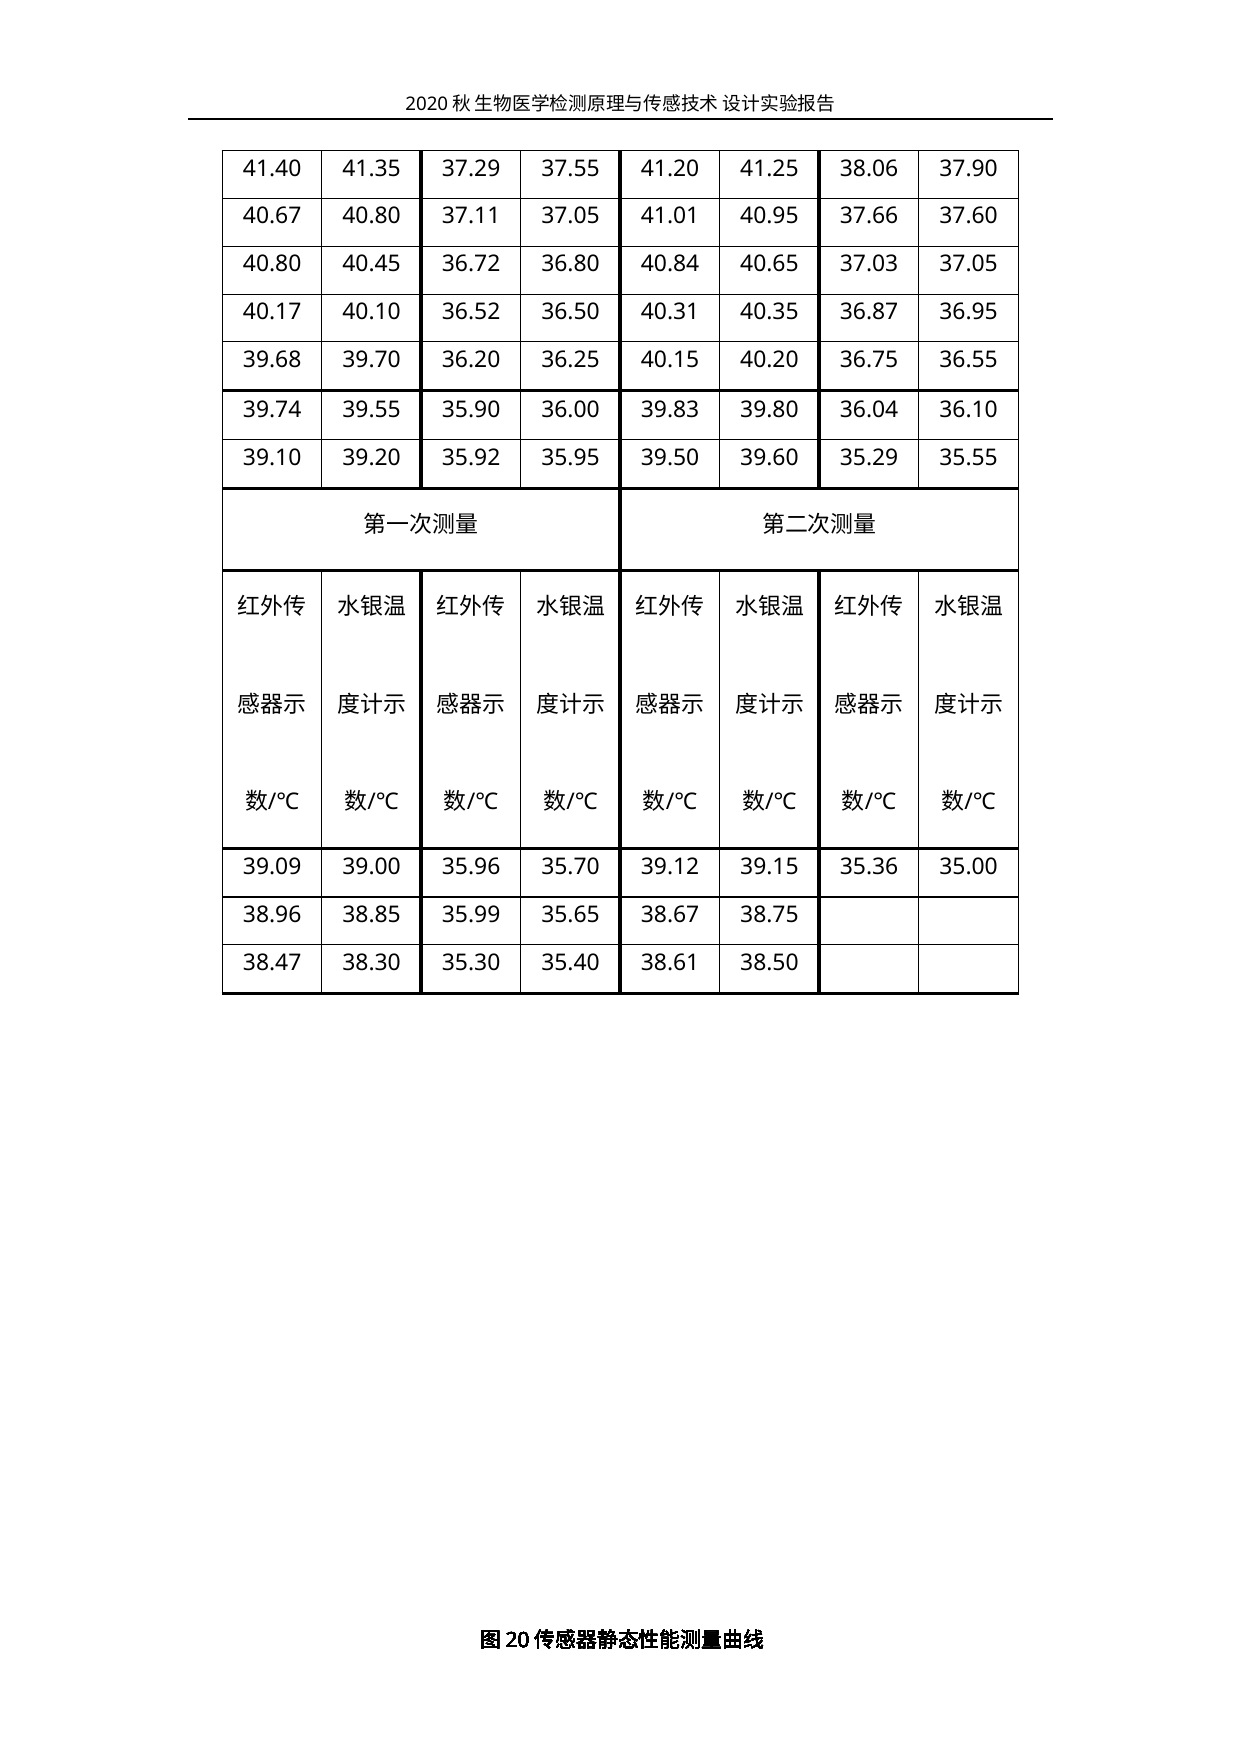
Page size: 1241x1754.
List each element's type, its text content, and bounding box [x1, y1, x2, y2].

table_cell 35.30 [423, 945, 520, 992]
table_cell 红外传感器示数/℃ [622, 572, 719, 847]
table_cell 40.20 [720, 342, 817, 389]
table_cell 38.47 [223, 945, 321, 992]
table_cell 40.31 [622, 295, 719, 341]
table_cell 水银温度计示数/℃ [521, 572, 618, 847]
table_cell 37.55 [521, 151, 618, 198]
table_cell 38.30 [322, 945, 419, 992]
table_cell 36.95 [919, 295, 1018, 341]
table_cell 39.60 [720, 440, 817, 487]
table_cell 40.67 [223, 199, 321, 246]
table_cell 第一次测量 [223, 490, 618, 569]
table_cell 红外传感器示数/℃ [423, 572, 520, 847]
table_cell 41.25 [720, 151, 817, 198]
table_cell 39.15 [720, 850, 817, 896]
table_cell [821, 945, 918, 992]
table_cell 40.10 [322, 295, 419, 341]
table_cell 39.80 [720, 392, 817, 439]
table_cell [919, 898, 1018, 944]
table_cell 38.75 [720, 898, 817, 944]
table_cell 41.35 [322, 151, 419, 198]
table_cell 38.06 [821, 151, 918, 198]
table_cell 36.50 [521, 295, 618, 341]
table_cell 水银温度计示数/℃ [720, 572, 817, 847]
table_cell 39.68 [223, 342, 321, 389]
table_cell 40.95 [720, 199, 817, 246]
table_cell 红外传感器示数/℃ [821, 572, 918, 847]
table_cell 36.87 [821, 295, 918, 341]
table_cell 39.20 [322, 440, 419, 487]
table_cell 37.29 [423, 151, 520, 198]
table_cell 39.12 [622, 850, 719, 896]
table_cell 35.29 [821, 440, 918, 487]
table_cell 37.90 [919, 151, 1018, 198]
table_cell 39.09 [223, 850, 321, 896]
table_cell 35.00 [919, 850, 1018, 896]
table_cell 40.17 [223, 295, 321, 341]
table_cell 39.50 [622, 440, 719, 487]
table_cell 36.80 [521, 247, 618, 293]
table_cell 41.01 [622, 199, 719, 246]
table_cell 35.55 [919, 440, 1018, 487]
table_cell 37.03 [821, 247, 918, 293]
table_cell 36.10 [919, 392, 1018, 439]
table_cell 第二次测量 [622, 490, 1018, 569]
table_cell 36.72 [423, 247, 520, 293]
table_cell 40.80 [223, 247, 321, 293]
table_cell 38.85 [322, 898, 419, 944]
table_cell 40.15 [622, 342, 719, 389]
table_cell 39.70 [322, 342, 419, 389]
table_cell 39.83 [622, 392, 719, 439]
table_cell 39.74 [223, 392, 321, 439]
table_cell 38.96 [223, 898, 321, 944]
table_cell 39.55 [322, 392, 419, 439]
table_cell 35.70 [521, 850, 618, 896]
table_cell 41.40 [223, 151, 321, 198]
table_cell 40.80 [322, 199, 419, 246]
table_cell 水银温度计示数/℃ [919, 572, 1018, 847]
table_cell 38.67 [622, 898, 719, 944]
table_cell 39.10 [223, 440, 321, 487]
table_cell 40.45 [322, 247, 419, 293]
table_cell 38.50 [720, 945, 817, 992]
table_cell 37.05 [919, 247, 1018, 293]
table_cell 35.65 [521, 898, 618, 944]
table_cell 36.20 [423, 342, 520, 389]
table_cell 36.25 [521, 342, 618, 389]
table_cell 37.66 [821, 199, 918, 246]
table_cell [919, 945, 1018, 992]
table_cell 35.99 [423, 898, 520, 944]
table_cell 36.04 [821, 392, 918, 439]
table_cell 37.11 [423, 199, 520, 246]
table_cell 35.92 [423, 440, 520, 487]
table_cell 40.65 [720, 247, 817, 293]
table_cell 39.00 [322, 850, 419, 896]
table_cell 35.36 [821, 850, 918, 896]
table_cell 35.95 [521, 440, 618, 487]
table_cell 35.40 [521, 945, 618, 992]
table_cell 35.96 [423, 850, 520, 896]
table_cell 37.60 [919, 199, 1018, 246]
table_cell 40.35 [720, 295, 817, 341]
table_cell 37.05 [521, 199, 618, 246]
table_cell 35.90 [423, 392, 520, 439]
table_cell 红外传感器示数/℃ [223, 572, 321, 847]
table_cell 40.84 [622, 247, 719, 293]
table_cell 36.00 [521, 392, 618, 439]
table_cell 36.52 [423, 295, 520, 341]
table_cell [821, 898, 918, 944]
table_cell 41.20 [622, 151, 719, 198]
table_cell 38.61 [622, 945, 719, 992]
table_cell 36.75 [821, 342, 918, 389]
table_cell 水银温度计示数/℃ [322, 572, 419, 847]
table_cell 36.55 [919, 342, 1018, 389]
